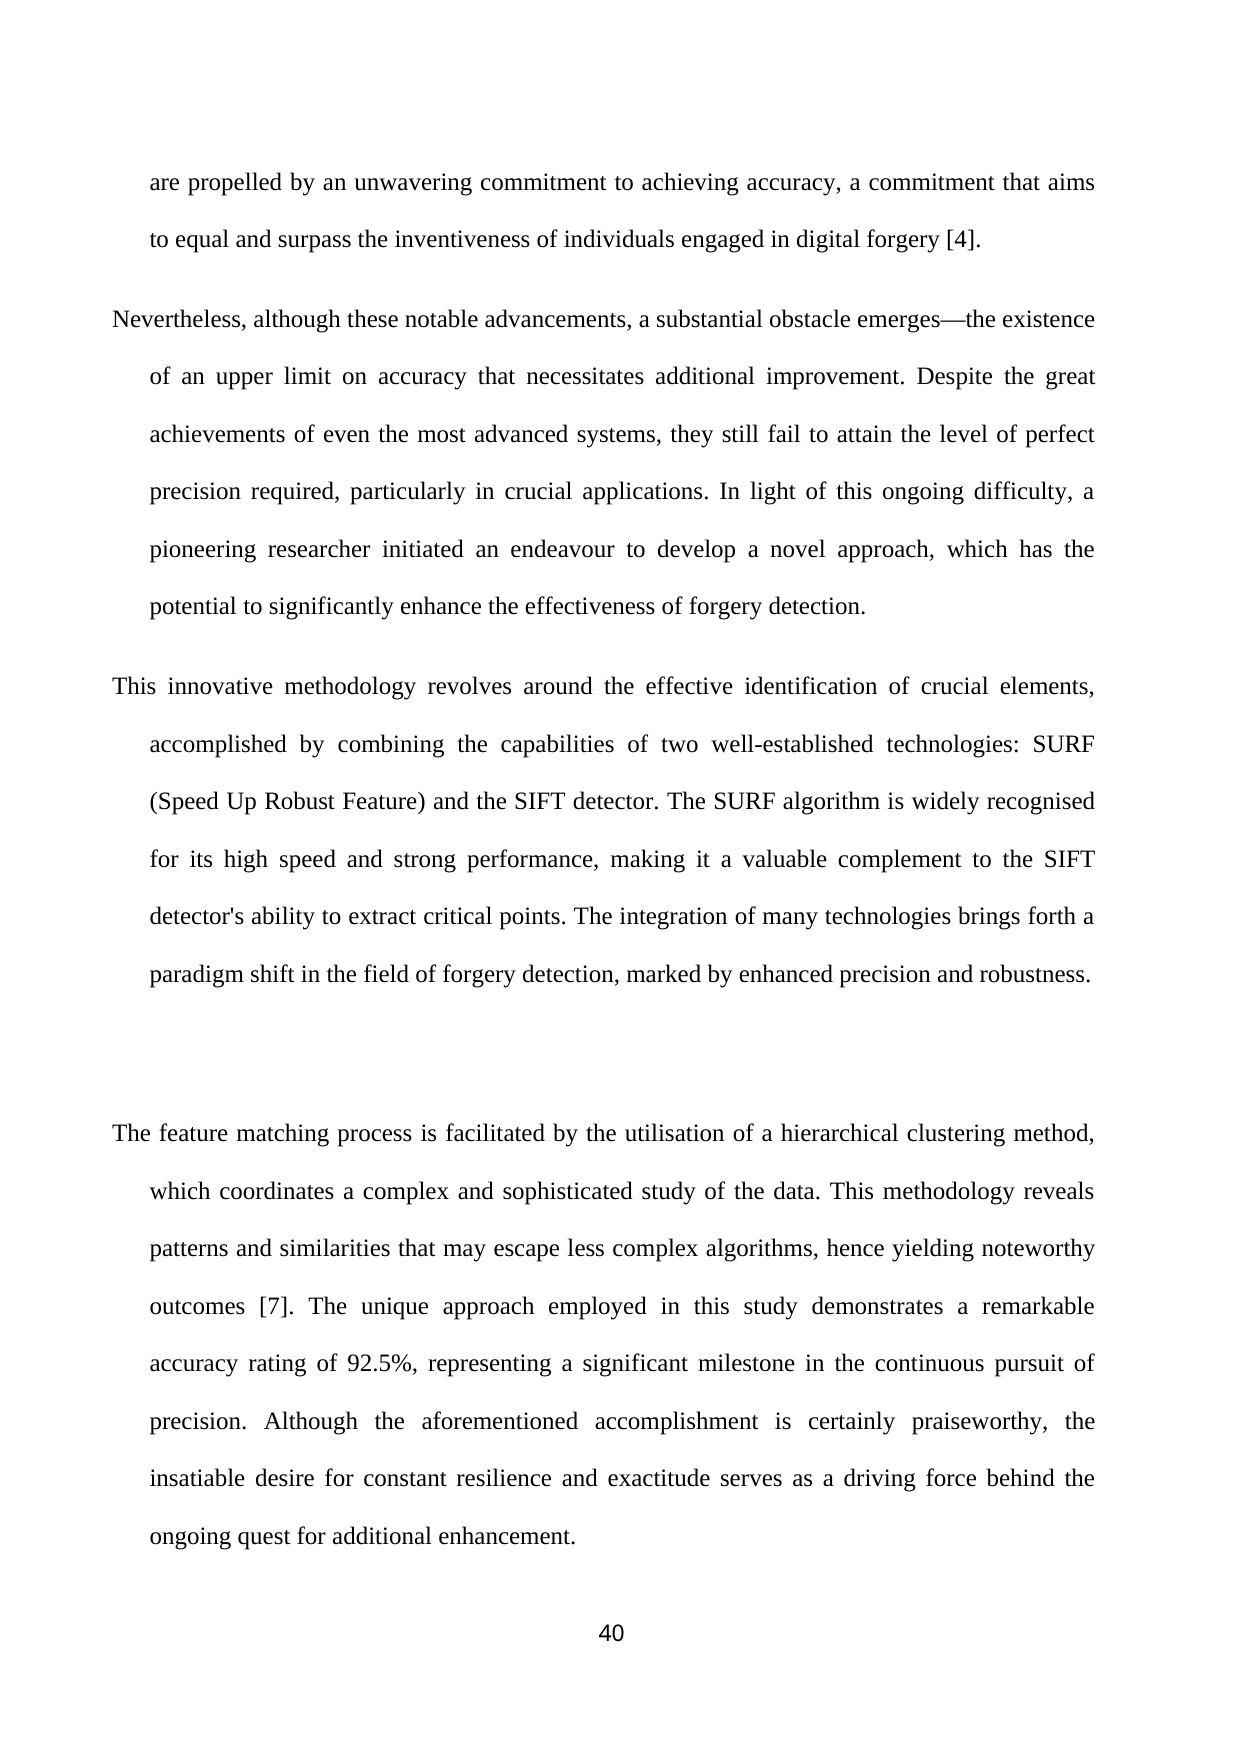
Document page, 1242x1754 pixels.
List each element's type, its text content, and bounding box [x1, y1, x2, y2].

text Nevertheless, although these notable advancements, a substantial obstacle emerges—the existence of an upper limit on accuracy that necessitates additional improvement. Despite the great achievements of even the most advanced systems, they still fail to attain the level of perfect precision required, particularly in crucial applications. In light of this ongoing difficulty, a pioneering researcher initiated an endeavour to develop a novel approach, which has the potential to significantly enhance the effectiveness of forgery detection. [112, 304, 1096, 620]
text This innovative methodology revolves around the effective identification of crucial elements, accomplished by combining the capabilities of two well-established technologies: SURF (Speed Up Robust Feature) and the SIFT detector. The SURF algorithm is widely recognised for its high speed and strong performance, making it a valuable complement to the SIFT detector's ability to extract critical points. The integration of many technologies brings forth a paradigm shift in the field of forgery detection, marked by enhanced precision and robustness. [112, 671, 1096, 987]
text The feature matching process is facilitated by the utilisation of a hierarchical clustering method, which coordinates a complex and sophisticated study of the data. This methodology reveals patterns and similarities that may escape less complex algorithms, hence yielding noteworthy outcomes [7]. The unique approach employed in this study demonstrates a remarkable accuracy rating of 92.5%, representing a significant milestone in the continuous pursuit of precision. Although the aforementioned accomplishment is certainly praiseworthy, the insatiable desire for constant resilience and exactitude serves as a driving force behind the ongoing quest for additional enhancement. [112, 1118, 1096, 1549]
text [112, 167, 1096, 253]
